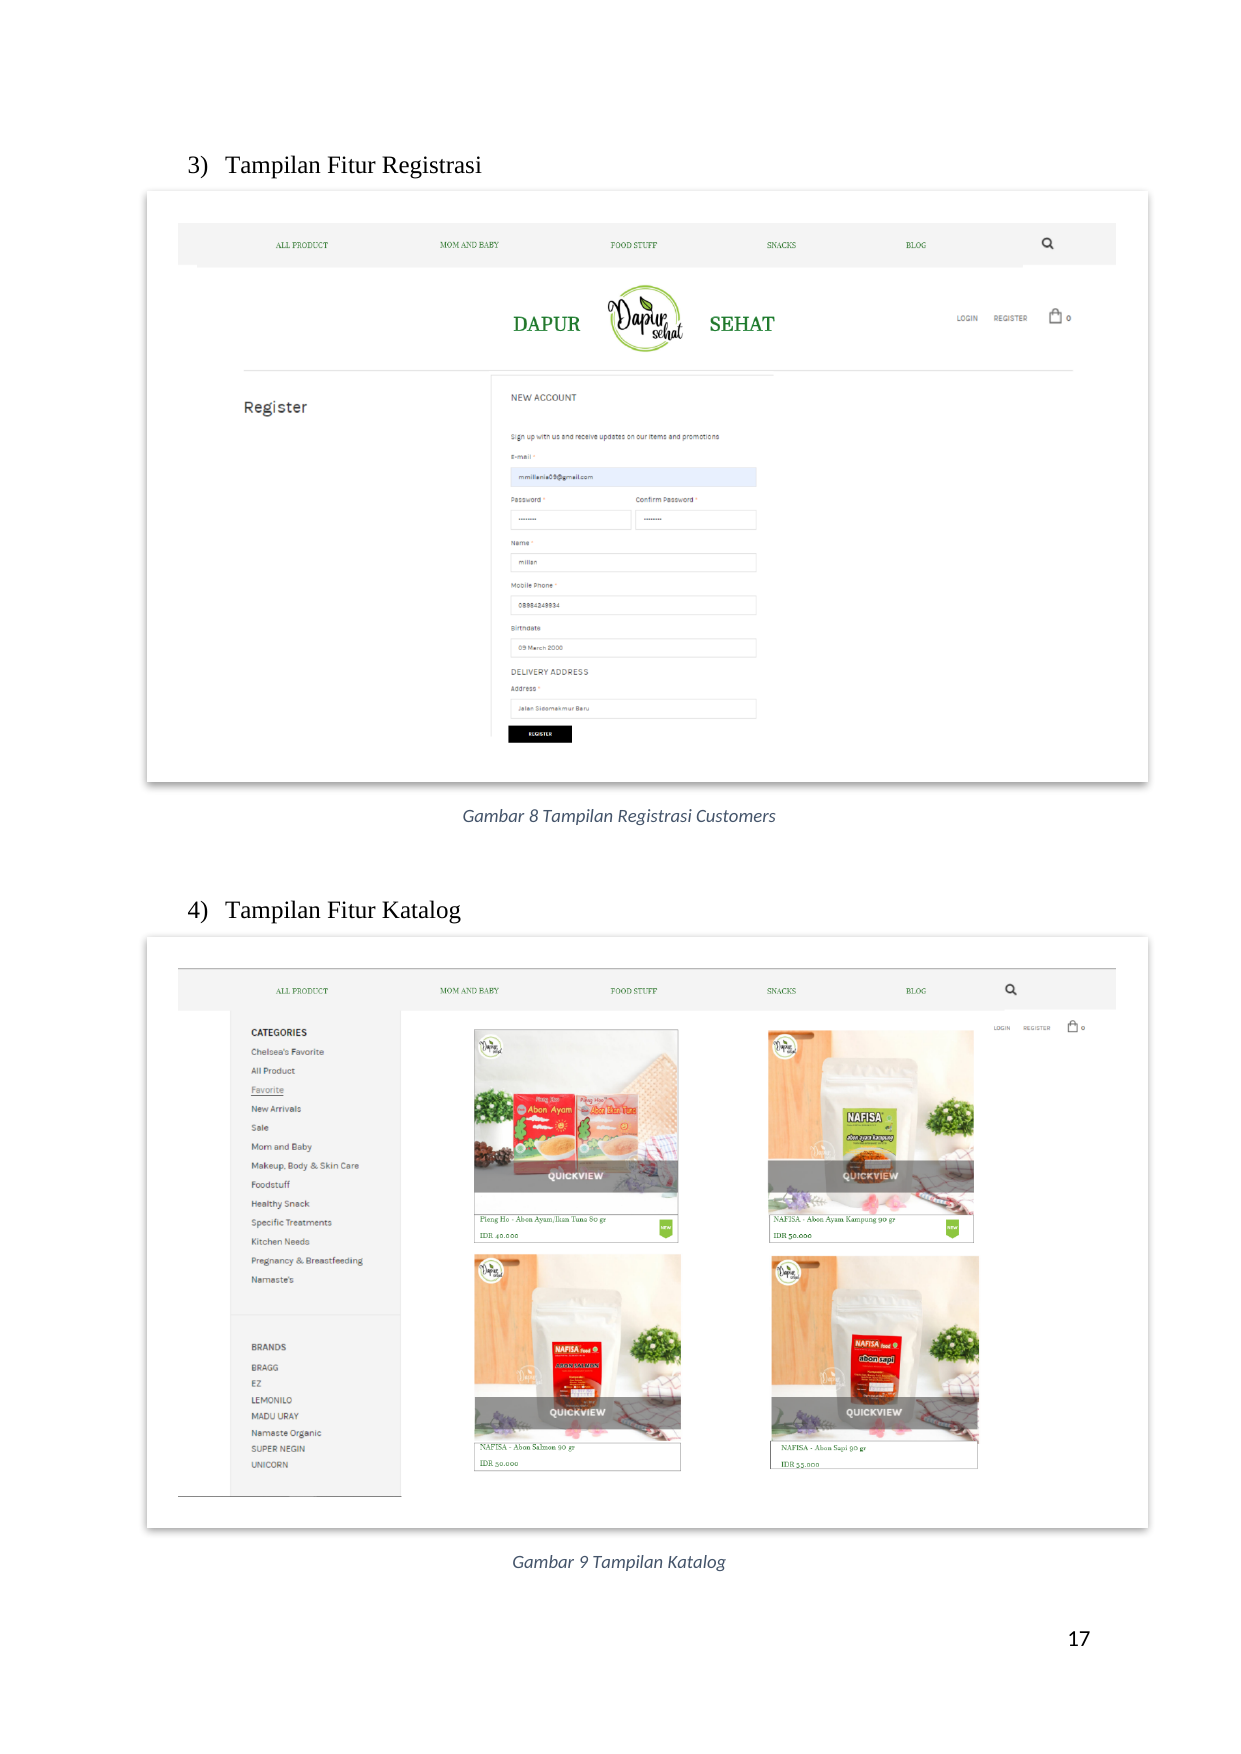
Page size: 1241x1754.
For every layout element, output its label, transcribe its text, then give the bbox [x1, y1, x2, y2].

list Tampilan Fitur Katalog [187, 896, 1090, 924]
picture [178, 223, 1116, 751]
list Tampilan Fitur Registrasi [187, 150, 1090, 179]
picture [178, 968, 1116, 1497]
